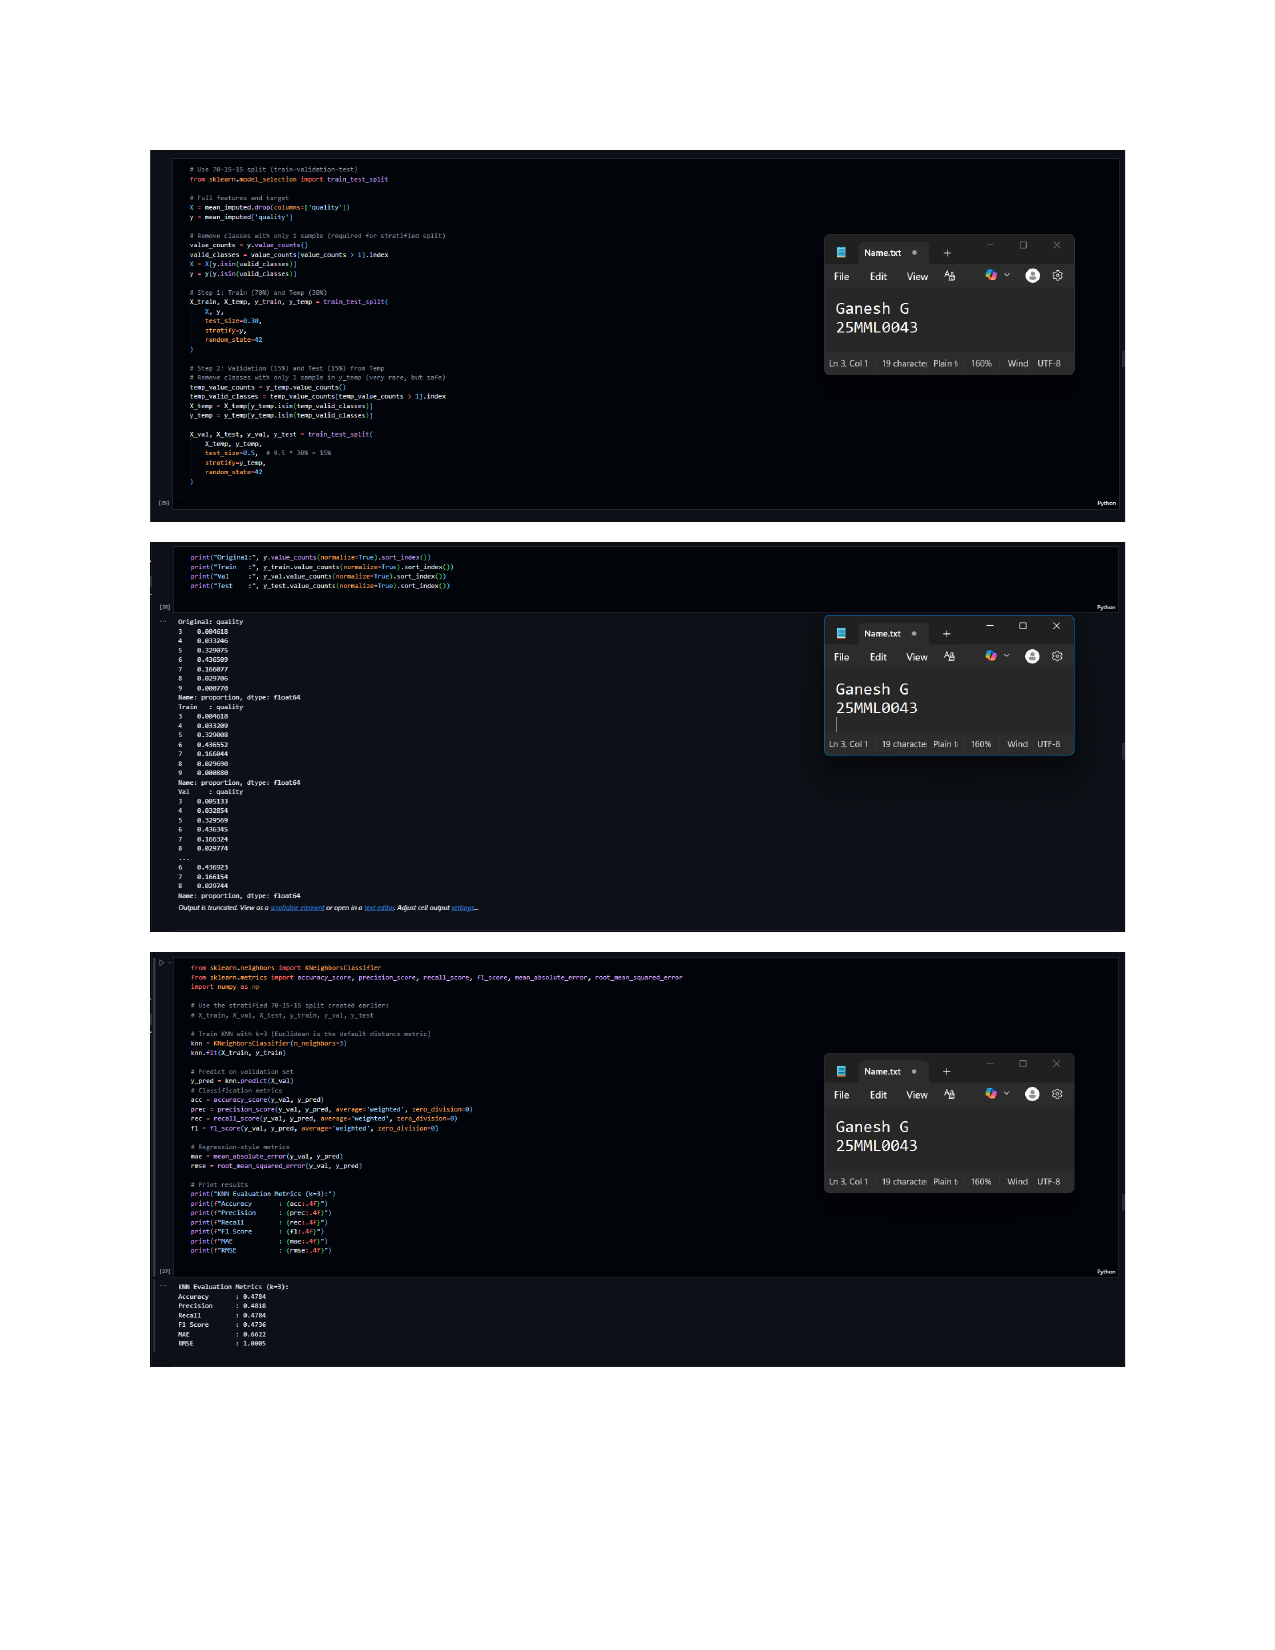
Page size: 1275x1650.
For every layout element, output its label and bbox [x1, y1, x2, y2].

picture [150, 952, 1125, 1367]
picture [150, 150, 1125, 522]
picture [150, 542, 1125, 932]
